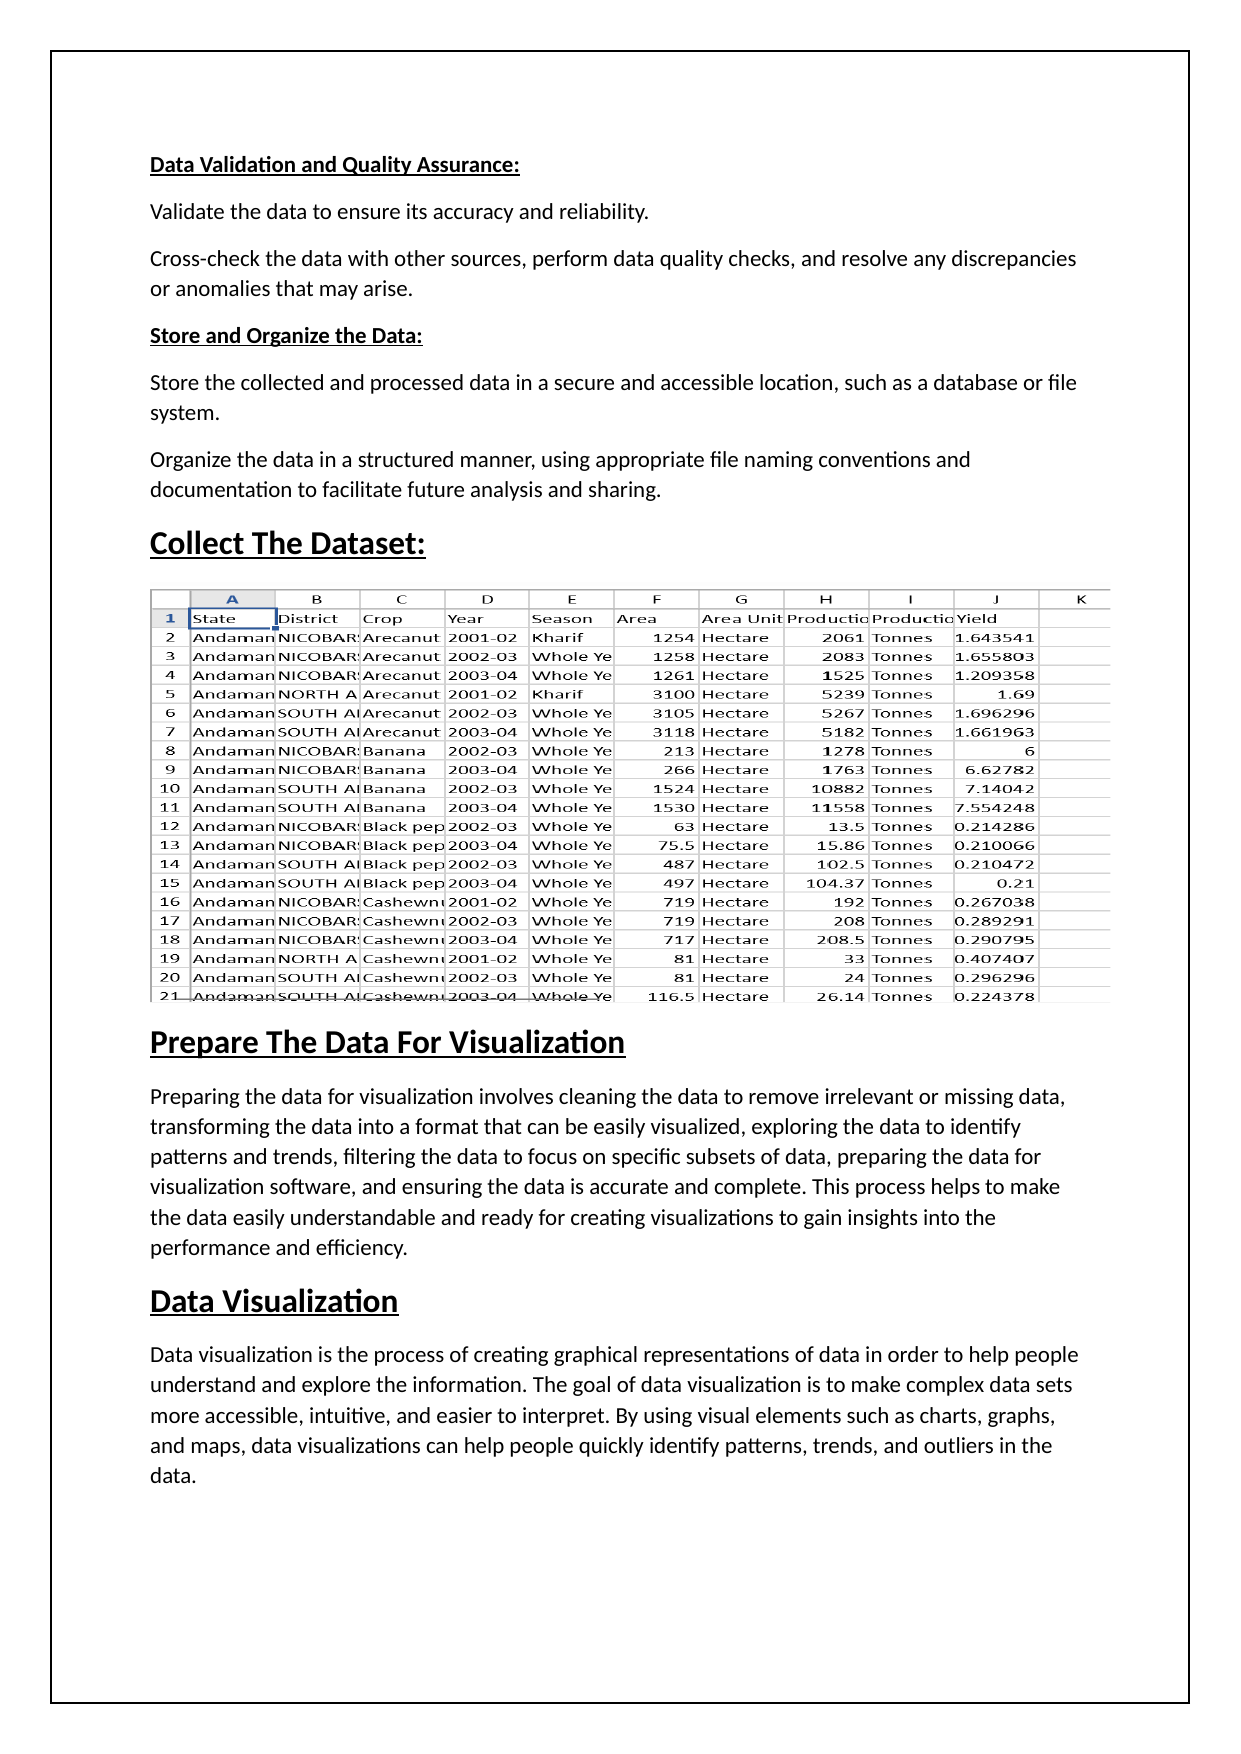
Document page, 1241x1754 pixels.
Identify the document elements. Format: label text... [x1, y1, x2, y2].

text Data visualization is the process of creating graphical representations of data in order to help people understand and explore the information. The goal of data visualization is to make complex data sets more accessible, intuitive, and easier to interpret. By using visual elements such as charts, graphs, and maps, data visualizations can help people quickly identify patterns, trends, and outliers in the data. [150, 1340, 1090, 1489]
text Cross-check the data with other sources, perform data quality checks, and resolve any discrepancies or anomalies that may arise. [150, 244, 1090, 302]
picture [150, 582, 1111, 1003]
text Store the collected and processed data in a secure and accessible location, such as a database or file system. [150, 368, 1090, 426]
text Store and Organize the Data: [150, 321, 1090, 349]
text Data Validation and Quality Assurance: [150, 150, 1090, 178]
text Data Visualization [150, 1280, 1090, 1320]
text Prepare The Data For Visualization [150, 1021, 1090, 1062]
text Collect The Dataset: [150, 522, 1090, 563]
text Validate the data to ensure its accuracy and reliability. [150, 197, 1090, 225]
text Preparing the data for visualization involves cleaning the data to remove irrelevant or missing data, transforming the data into a format that can be easily visualized, exploring the data to identify patterns and trends, filtering the data to focus on specific subsets of data, preparing the data for visualization software, and ensuring the data is accurate and complete. This process helps to make the data easily understandable and ready for creating visualizations to gain insights into the performance and efficiency. [150, 1082, 1090, 1261]
text Organize the data in a structured manner, using appropriate file naming conventions and documentation to facilitate future analysis and sharing. [150, 445, 1090, 503]
